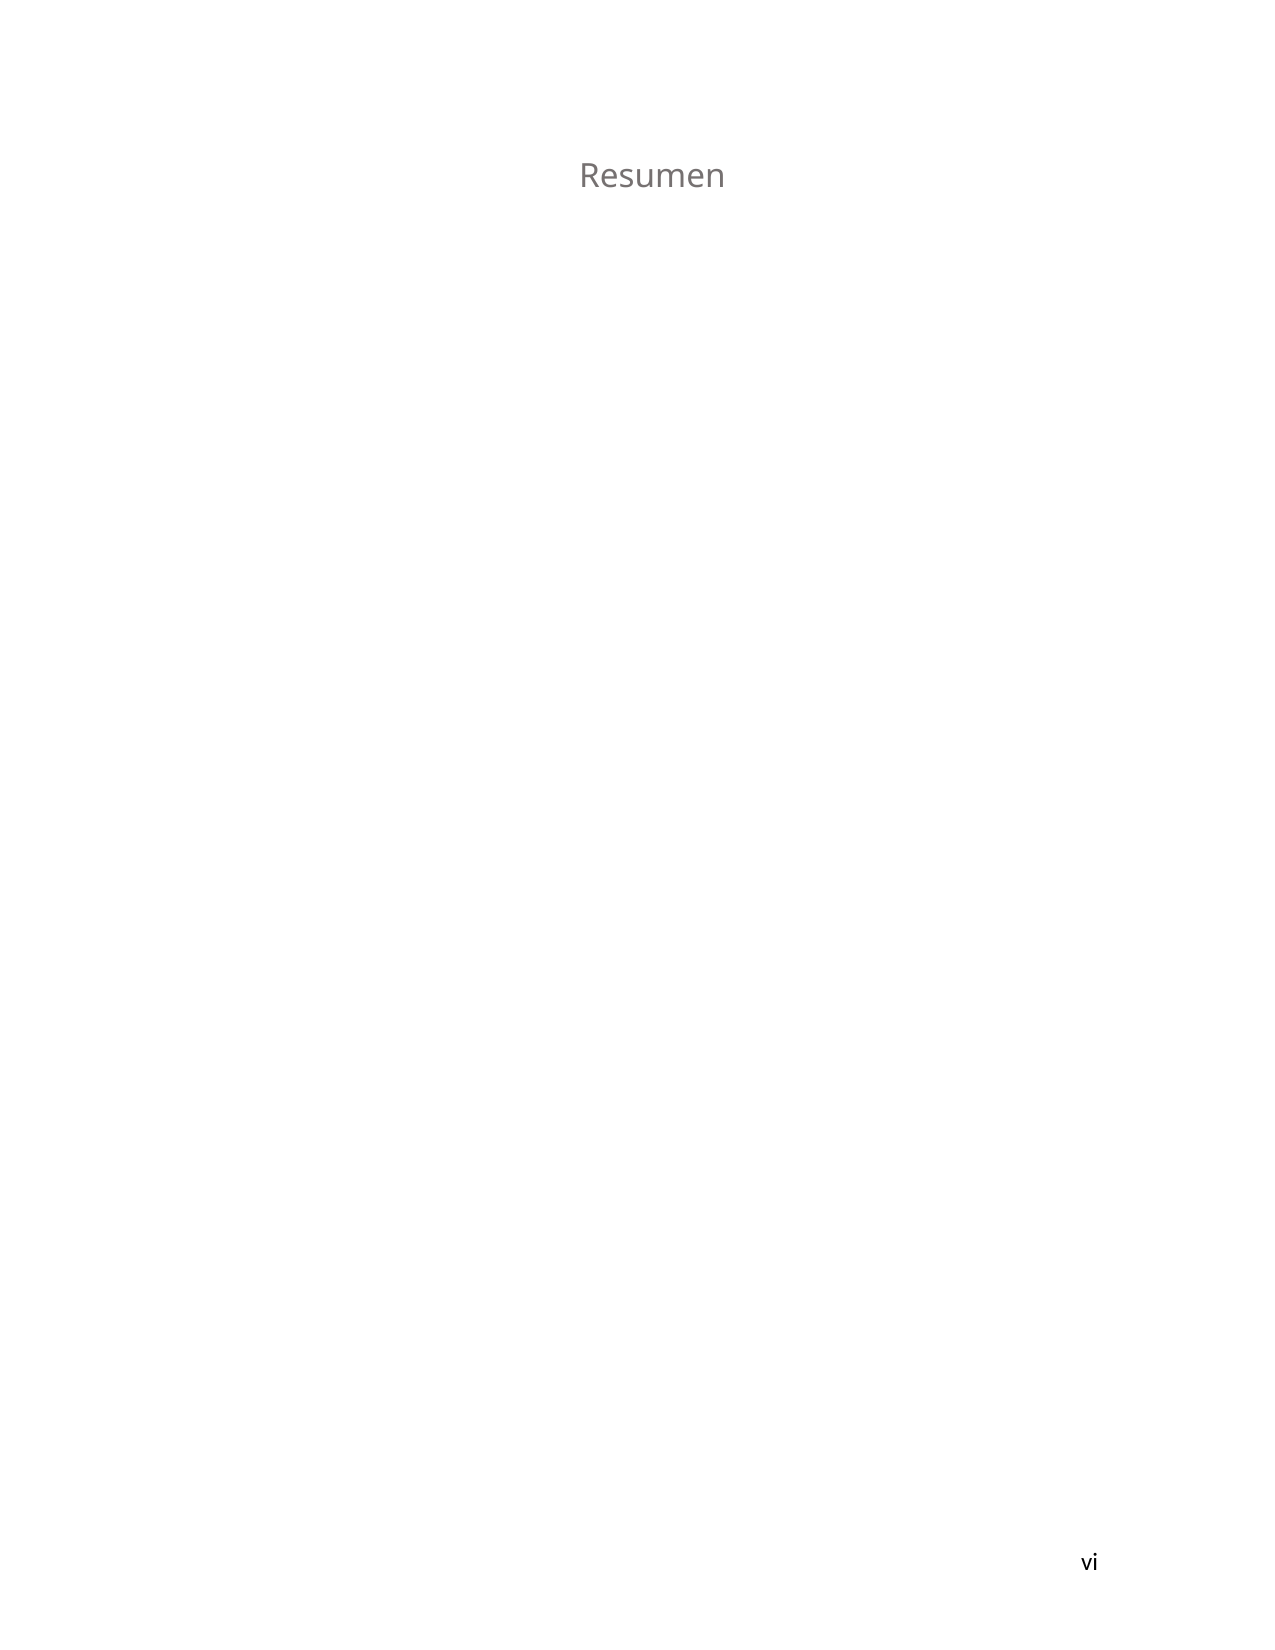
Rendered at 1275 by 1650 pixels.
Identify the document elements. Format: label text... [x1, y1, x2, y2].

subtitle Resumen [207, 152, 1098, 197]
